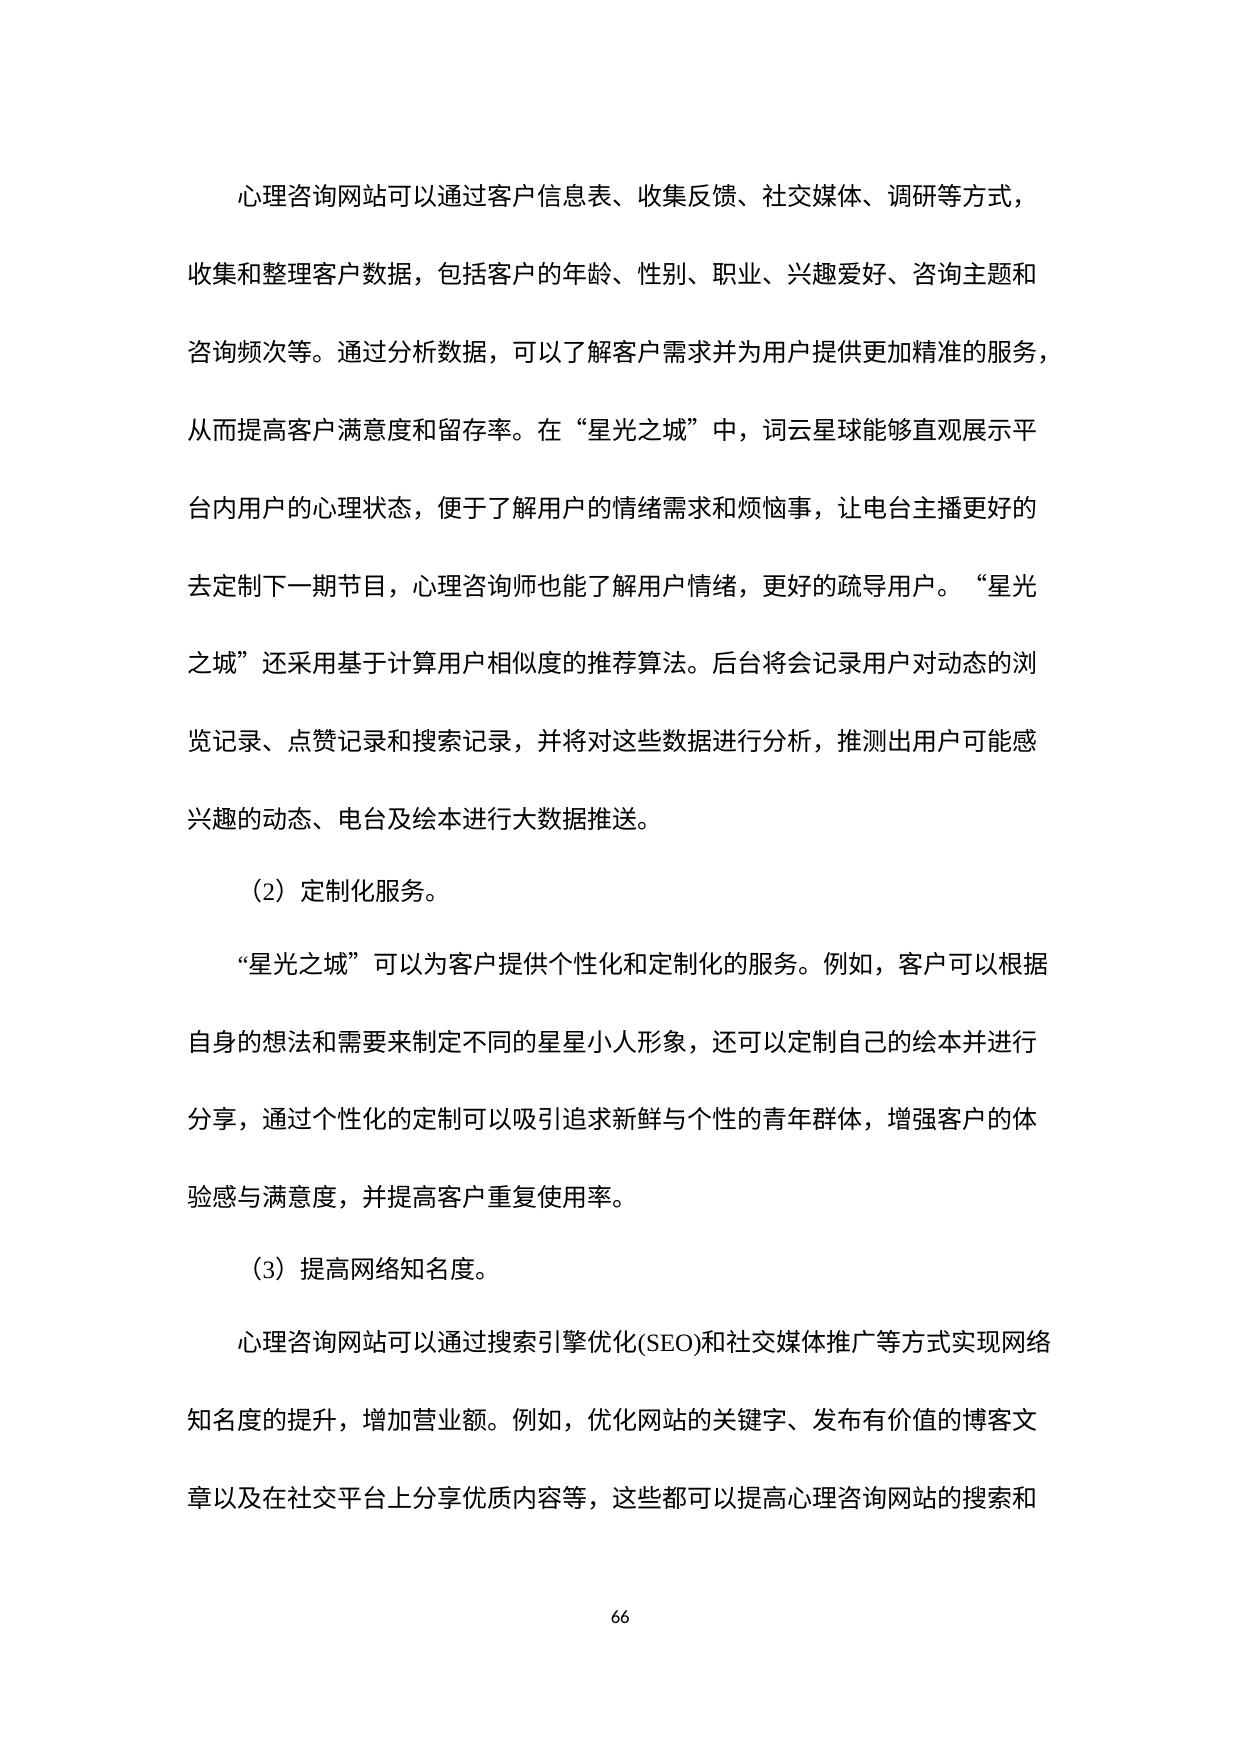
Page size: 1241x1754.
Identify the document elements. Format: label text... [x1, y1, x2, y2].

text （3）提高网络知名度。 [187, 1236, 1053, 1301]
text 心理咨询网站可以通过客户信息表、收集反馈、社交媒体、调研等方式，收集和整理客户数据，包括客户的年龄、性别、职业、兴趣爱好、咨询主题和咨询频次等。通过分析数据，可以了解客户需求并为用户提供更加精准的服务，从而提高客户满意度和留存率。在“星光之城”中，词云星球能够直观展示平台内用户的心理状态，便于了解用户的情绪需求和烦恼事，让电台主播更好的去定制下一期节目，心理咨询师也能了解用户情绪，更好的疏导用户。“星光之城”还采用基于计算用户相似度的推荐算法。后台将会记录用户对动态的浏览记录、点赞记录和搜索记录，并将对这些数据进行分析，推测出用户可能感兴趣的动态、电台及绘本进行大数据推送。 [187, 162, 1053, 850]
text “星光之城”可以为客户提供个性化和定制化的服务。例如，客户可以根据自身的想法和需要来制定不同的星星小人形象，还可以定制自己的绘本并进行分享，通过个性化的定制可以吸引追求新鲜与个性的青年群体，增强客户的体验感与满意度，并提高客户重复使用率。 [187, 930, 1053, 1228]
text （2）定制化服务。 [187, 857, 1053, 922]
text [187, 1308, 1053, 1529]
